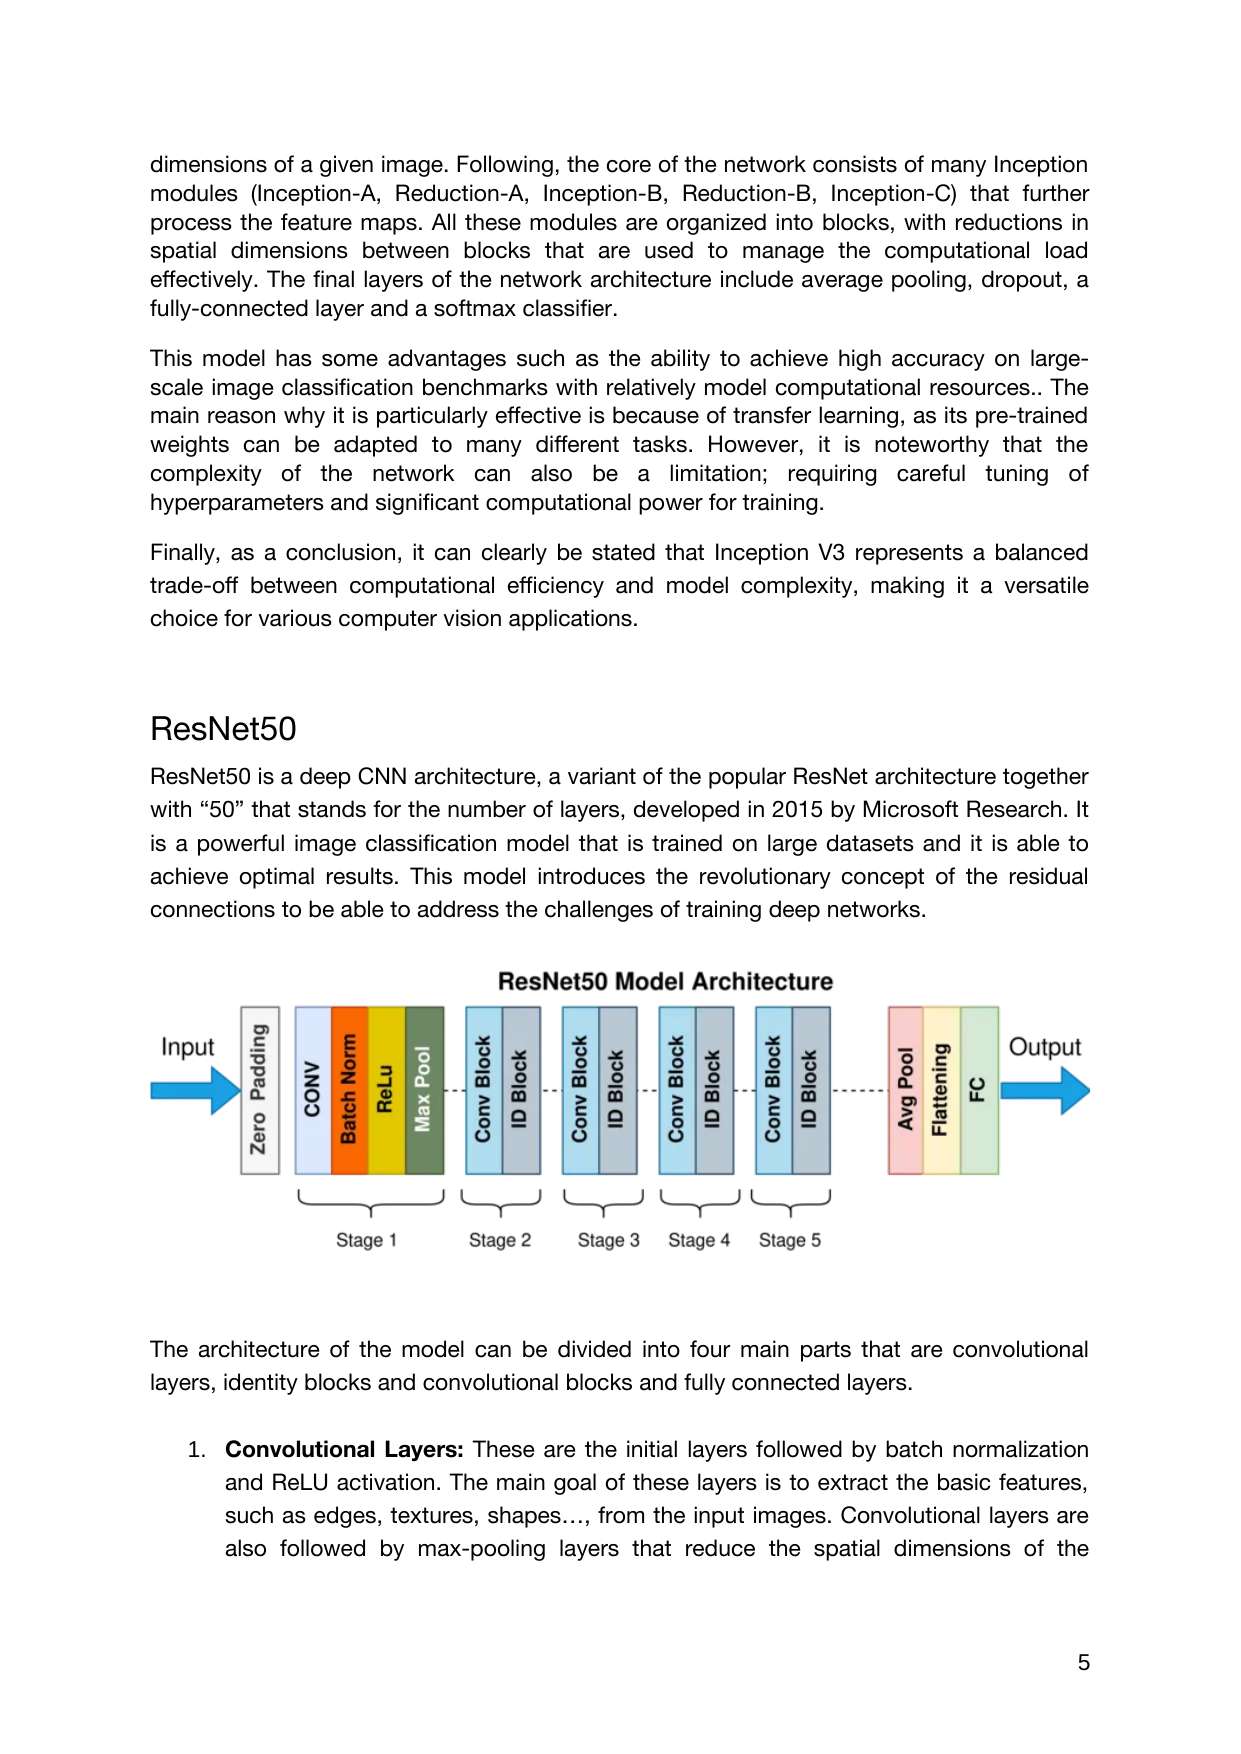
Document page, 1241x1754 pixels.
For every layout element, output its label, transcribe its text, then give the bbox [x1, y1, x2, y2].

subtitle ResNet50 [150, 708, 1090, 750]
text Finally, as a conclusion, it can clearly be stated that Inception V3 represents a balanced trade-off between computational efficiency and model complexity, making it a versatile choice for various computer vision applications. [150, 538, 1090, 633]
text The architecture of the model can be divided into four main parts that are convolutional layers, identity blocks and convolutional blocks and fully connected layers. [150, 1335, 1090, 1397]
text This model has some advantages such as the ability to achieve high accuracy on large-scale image classification benchmarks with relatively model computational resources.. The main reason why it is particularly effective is because of transfer learning, as its pre-trained weights can be adapted to many different tasks. However, it is noteworthy that the complexity of the network can also be a limitation; requiring careful tuning of hyperparameters and significant computational power for training. [150, 344, 1090, 517]
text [150, 150, 1090, 323]
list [187, 1435, 1090, 1563]
text ResNet50 is a deep CNN architecture, a variant of the popular ResNet architecture together with “50” that stands for the number of layers, developed in 2015 by Microsoft Research. It is a powerful image classification model that is trained on large datasets and it is able to achieve optimal results. This model introduces the revolutionary concept of the residual connections to be able to address the challenges of training deep networks. [150, 762, 1090, 924]
picture [150, 961, 1091, 1266]
